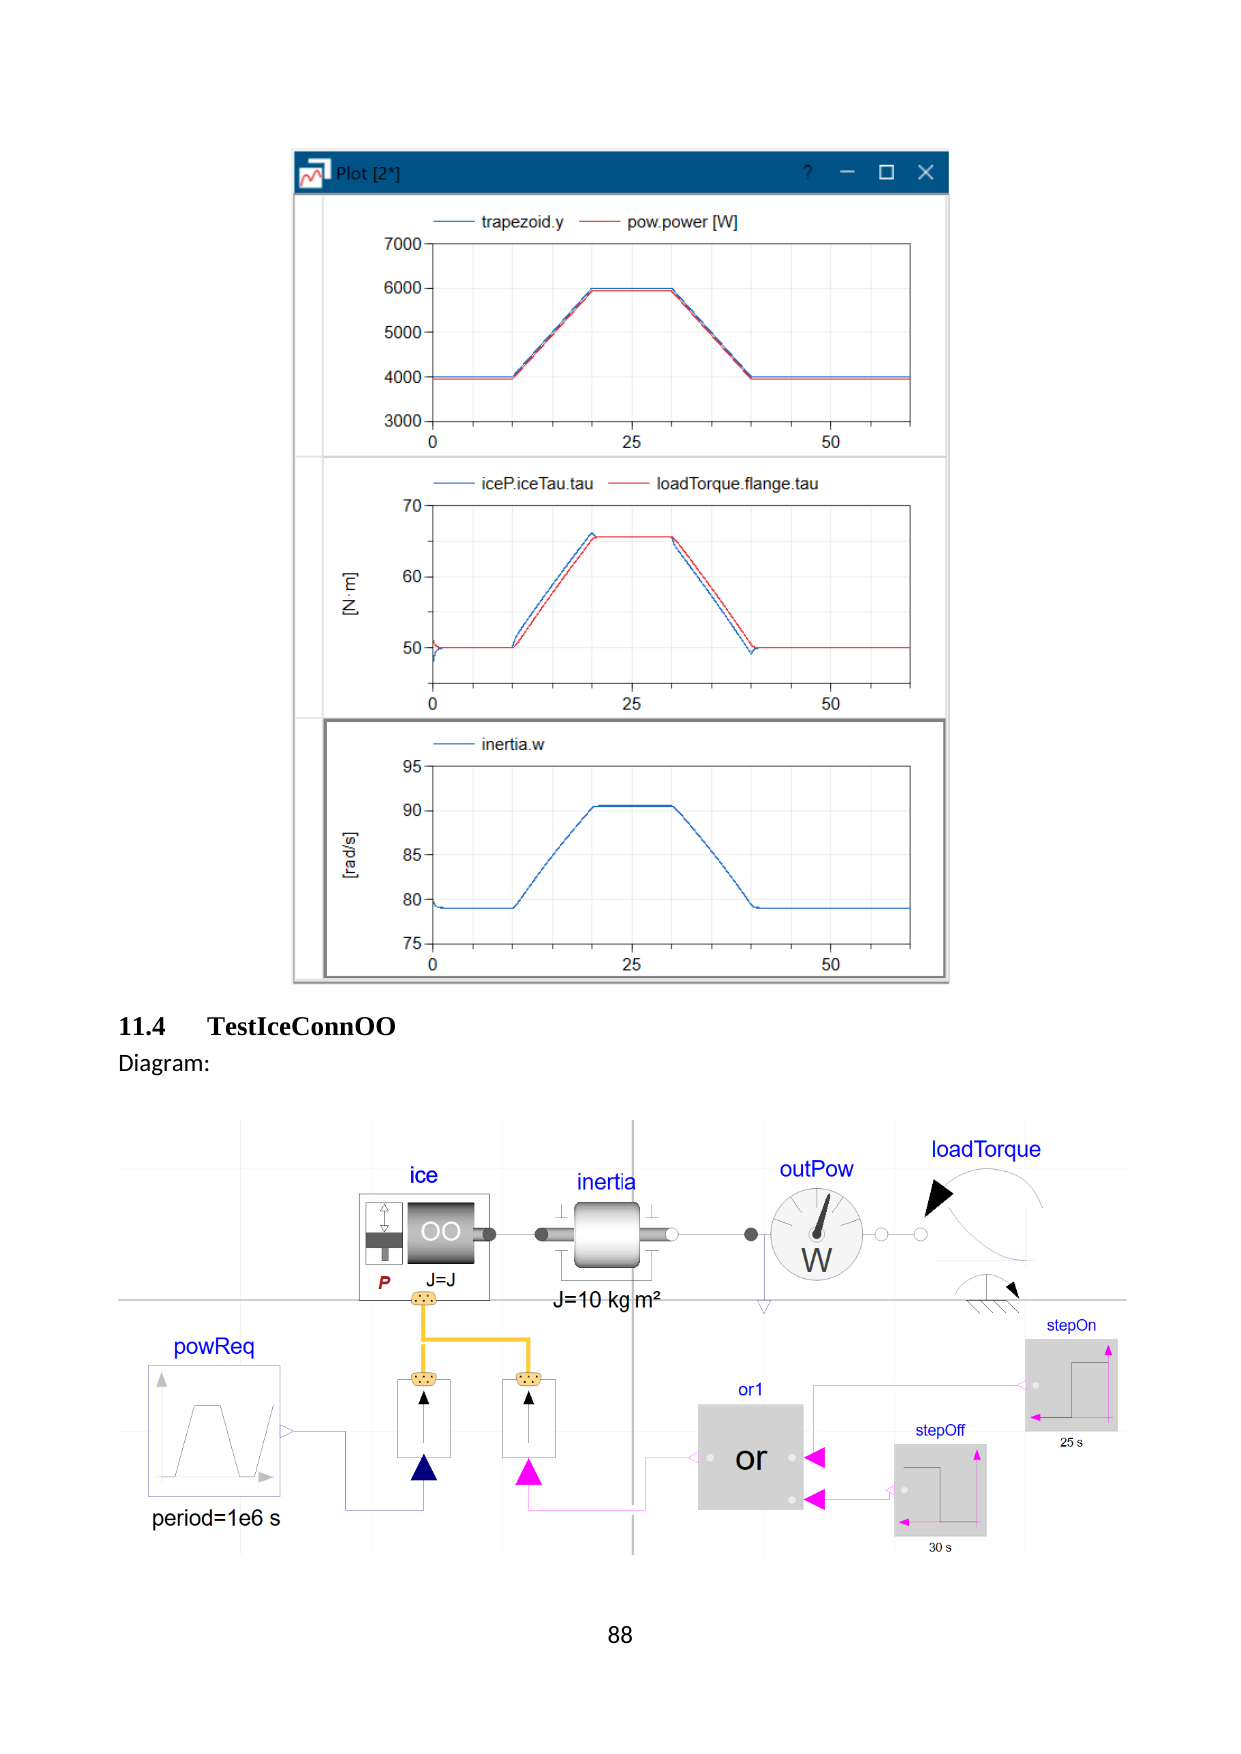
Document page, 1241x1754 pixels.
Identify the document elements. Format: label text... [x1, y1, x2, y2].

picture [118, 1120, 1127, 1555]
picture [290, 147, 950, 985]
text Diagram: [118, 1047, 1122, 1077]
subtitle TestIceConnOO [118, 1009, 1122, 1041]
